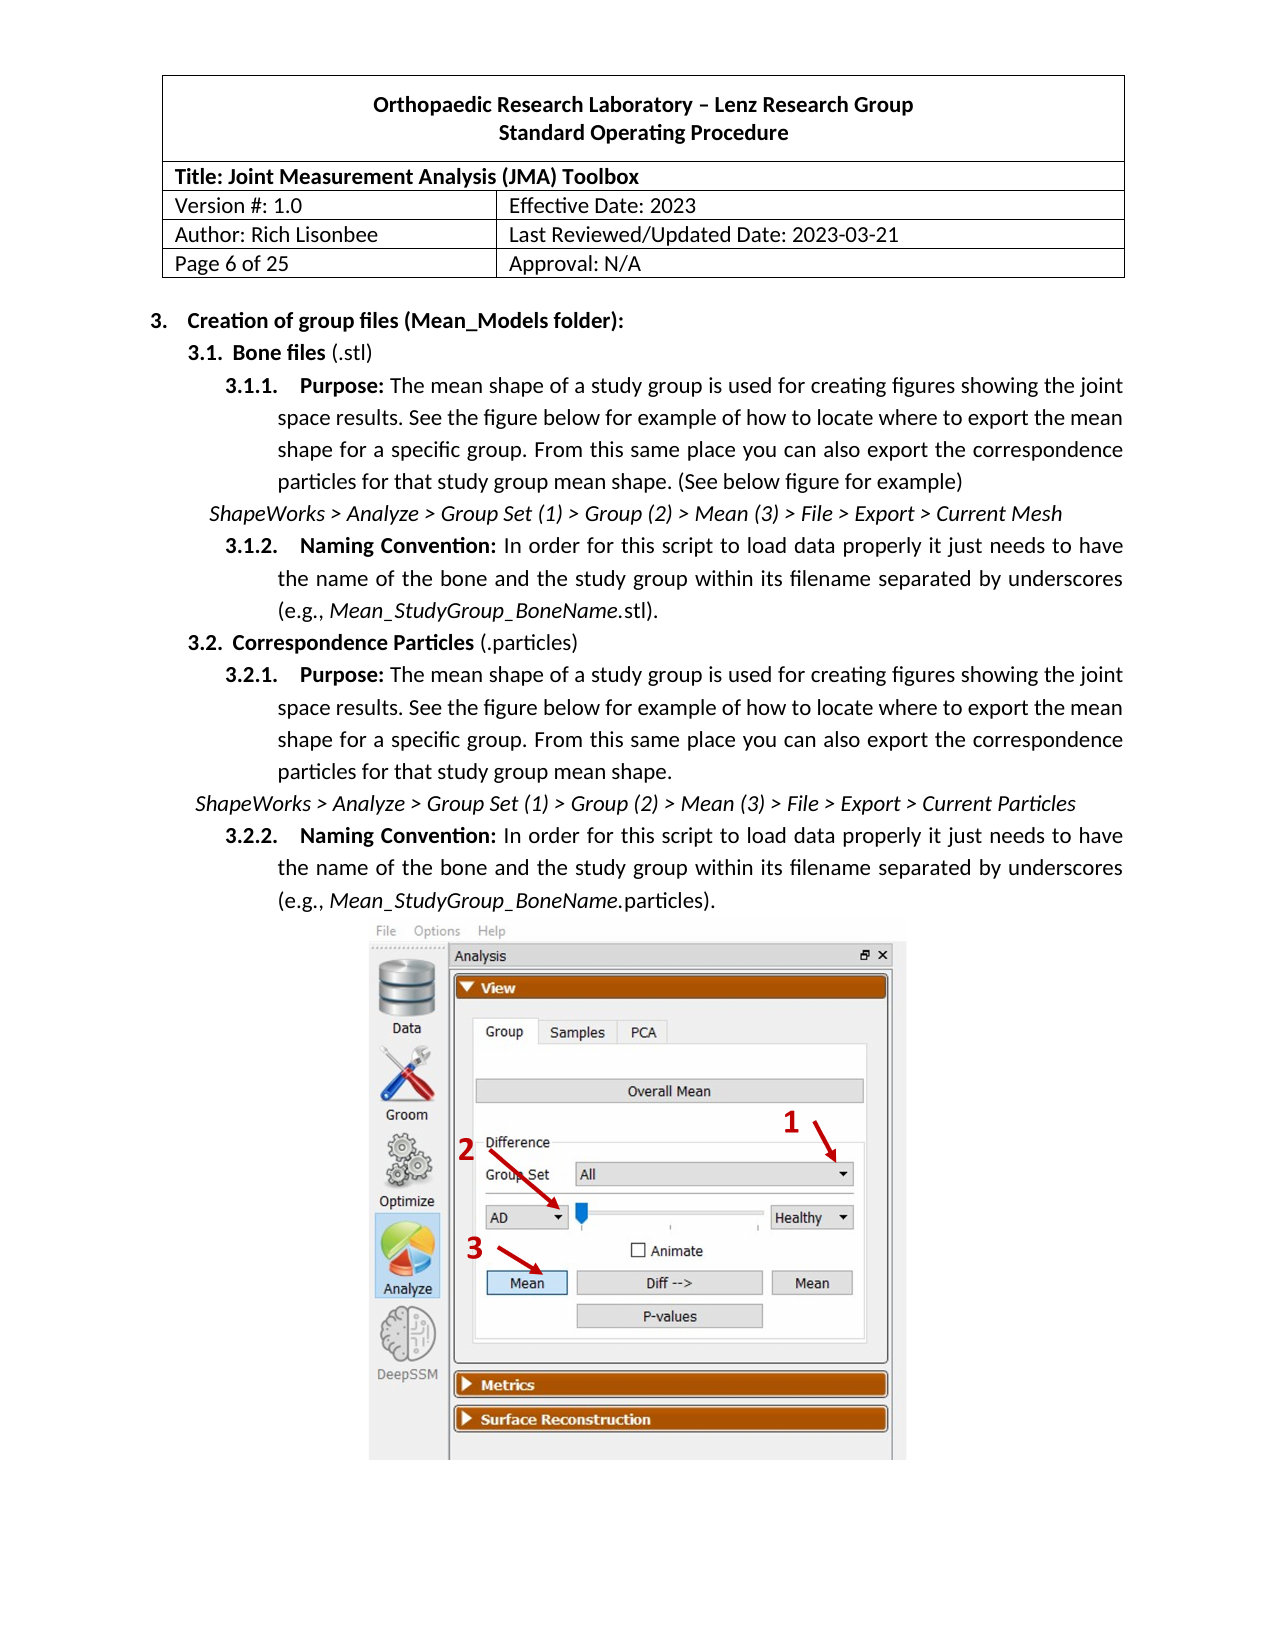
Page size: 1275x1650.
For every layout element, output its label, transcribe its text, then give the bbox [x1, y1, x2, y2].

list Correspondence Particles (.particles) [187, 628, 1125, 656]
list Purpose: The mean shape of a study group is used for creating figures showing the joint space results. See the figure below for example of how to locate where to export the mean shape for a specific group. From this same place you can also export the correspondence particles for that study group mean shape. (See below figure for example) [225, 371, 1125, 495]
list Creation of group files (Mean_Models folder): [150, 306, 1125, 334]
list Purpose: The mean shape of a study group is used for creating figures showing the joint space results. See the figure below for example of how to locate where to export the mean shape for a specific group. From this same place you can also export the correspondence particles for that study group mean shape. [225, 660, 1125, 785]
list Naming Convention: In order for this script to load data properly it just needs to have the name of the bone and the study group within its filename separated by underscores (e.g., Mean_StudyGroup_BoneName.particles). [225, 821, 1125, 914]
picture [368, 917, 907, 1460]
list Bone files (.stl) [187, 338, 1125, 367]
text ShapeWorks > Analyze > Group Set (1) > Group (2) > Mean (3) > File > Export > Current Mesh [150, 499, 1125, 527]
text ShapeWorks > Analyze > Group Set (1) > Group (2) > Mean (3) > File > Export > Current Particles [150, 789, 1125, 817]
list Naming Convention: In order for this script to load data properly it just needs to have the name of the bone and the study group within its filename separated by underscores (e.g., Mean_StudyGroup_BoneName.stl). [225, 532, 1125, 624]
